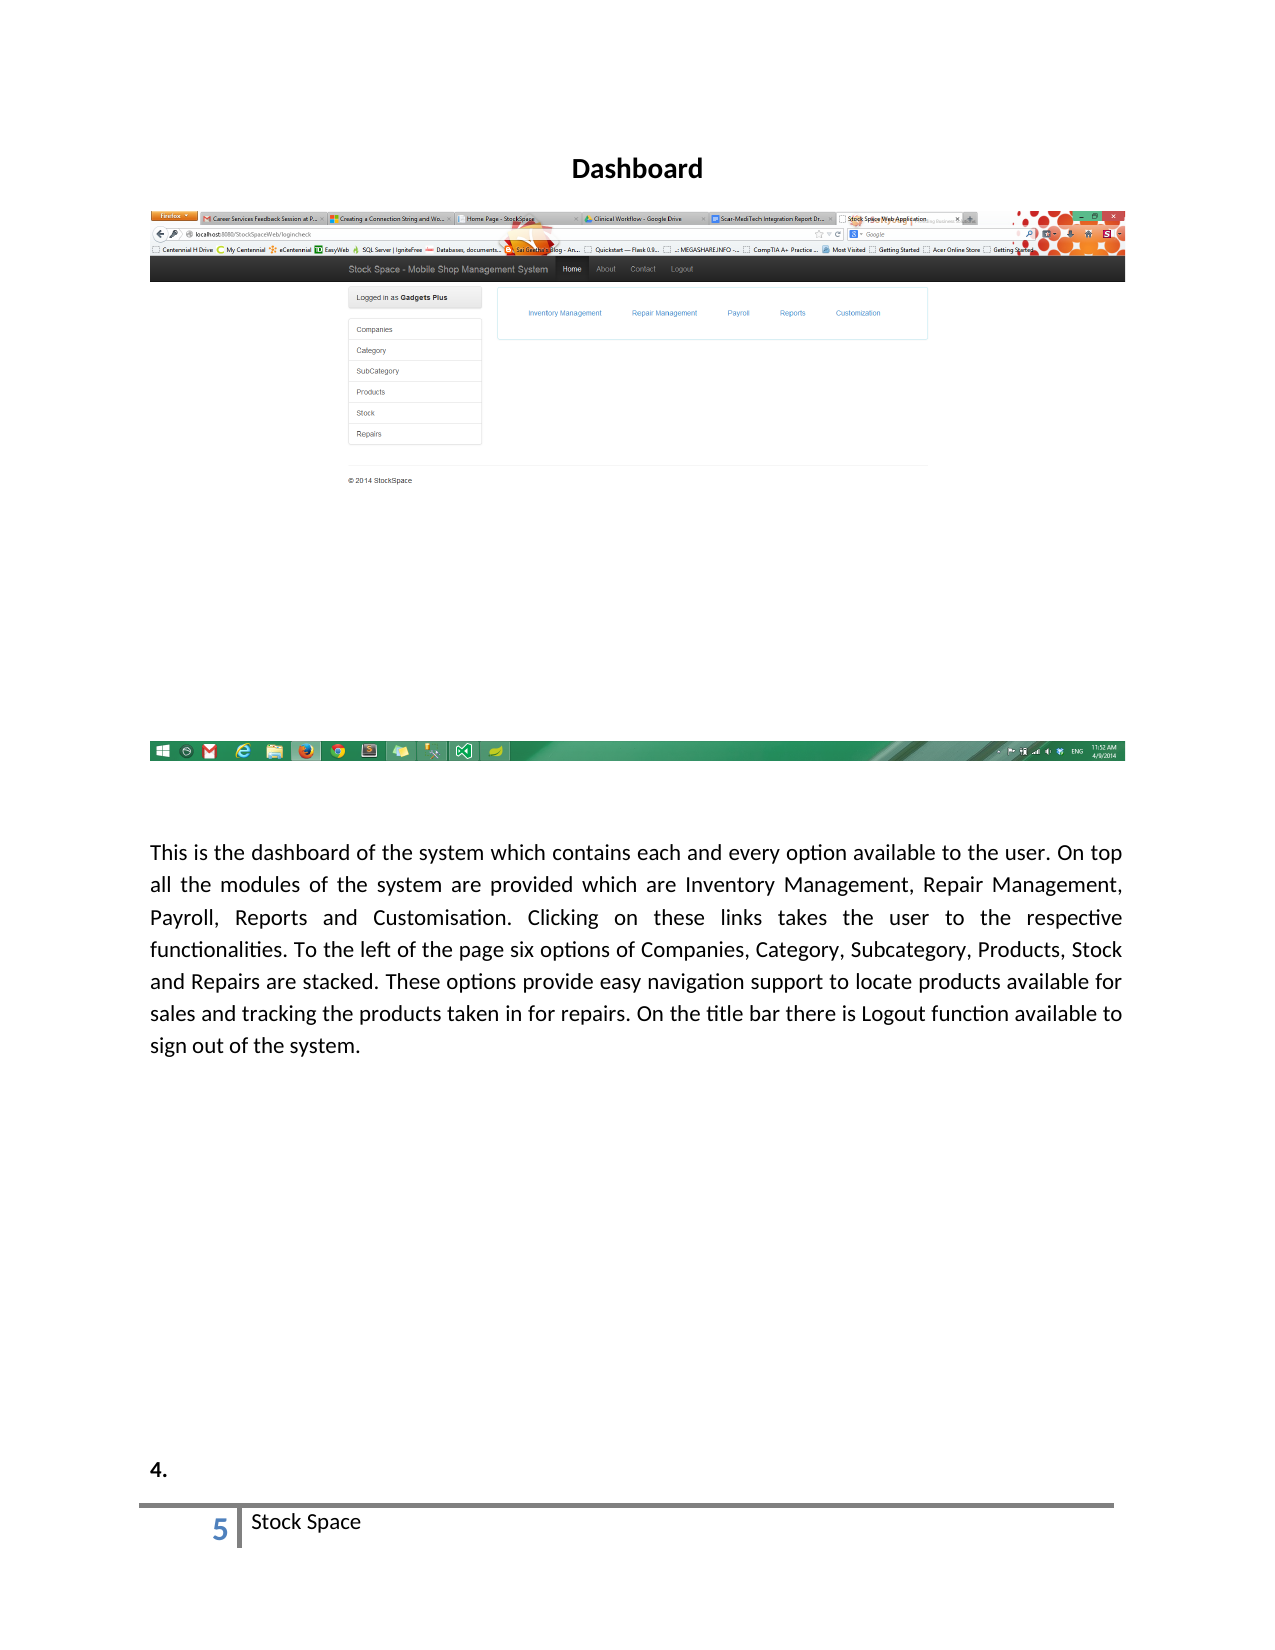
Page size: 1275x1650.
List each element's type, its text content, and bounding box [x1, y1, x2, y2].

picture [150, 211, 1125, 761]
text This is the dashboard of the system which contains each and every option available to the user. On top all the modules of the system are provided which are Inventory Management, Repair Management, Payroll, Reports and Customisation. Clicking on these links takes the user to the respective functionalities. To the left of the page six options of Companies, Category, Subcategory, Products, Stock and Repairs are stacked. These options provide easy navigation support to locate products available for sales and tracking the products taken in for repairs. On the title bar there is Logout function available to sign out of the system. [150, 838, 1125, 1059]
text 4. [150, 1456, 1125, 1483]
text Dashboard [150, 150, 1125, 186]
